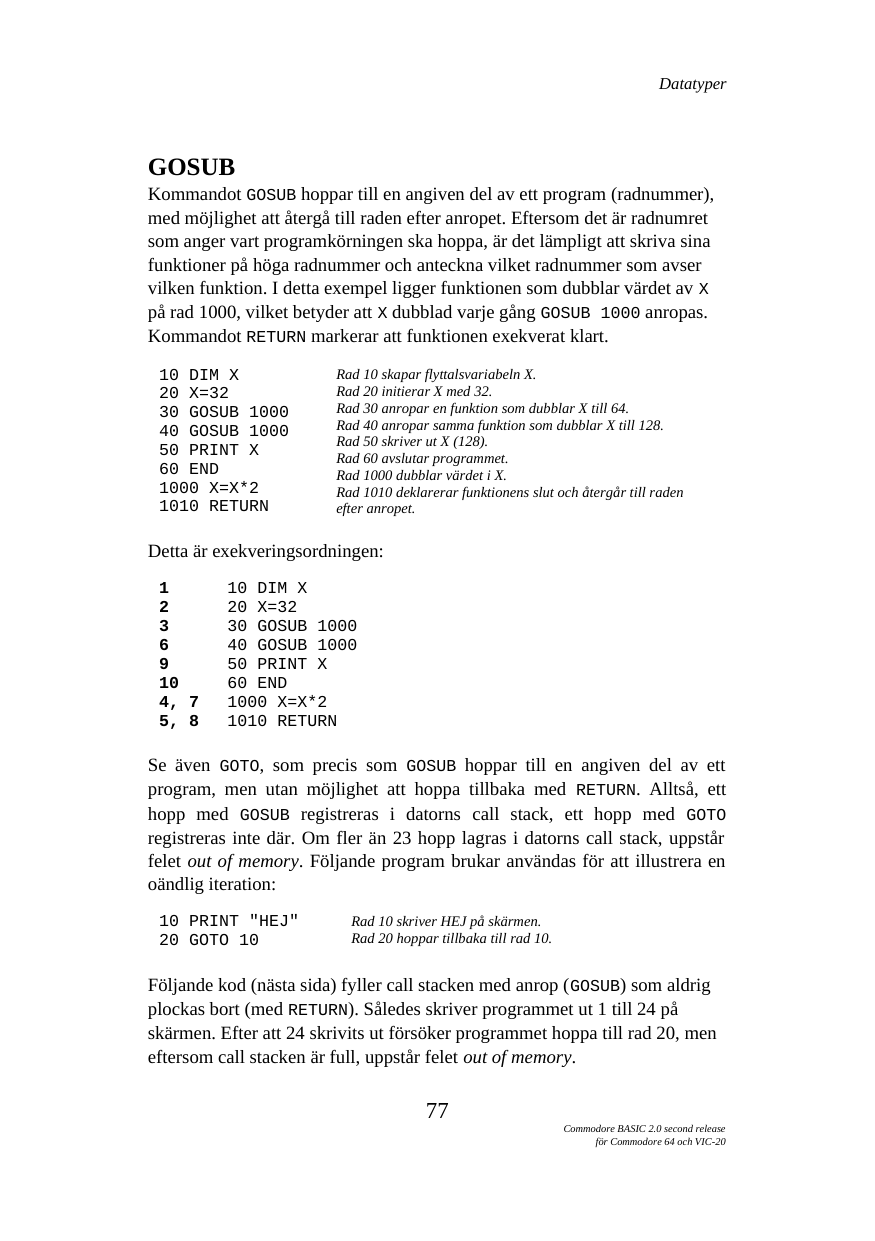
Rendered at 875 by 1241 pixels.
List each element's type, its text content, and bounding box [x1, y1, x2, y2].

text Detta är exekveringsordningen: [148, 517, 726, 562]
subtitle GOSUB [148, 152, 726, 181]
text Se även GOTO, som precis som GOSUB hoppar till en angiven del av ett program, men utan möjlighet att hoppa tillbaka med RETURN. Alltså, ett hopp med GOSUB registreras i datorns call stack, ett hopp med GOTO registreras inte där. Om fler än 23 hopp lagras i datorns call stack, uppstår felet out of memory. Följande program brukar användas för att illustrera en oändlig iteration: [148, 731, 726, 895]
table_header 1 2 3 6 9 10 4, 7 5, 8 [148, 580, 216, 731]
text Följande kod (nästa sida) fyller call stacken med anrop (GOSUB) som aldrig plockas bort (med RETURN). Således skriver programmet ut 1 till 24 på skärmen. Efter att 24 skrivits ut försöker programmet hoppa till rad 20, men eftersom call stacken är full, uppstår felet out of memory. [148, 951, 726, 1067]
table_header Rad 10 skriver HEJ på skärmen. Rad 20 hoppar tillbaka till rad 10. [340, 913, 726, 951]
table_header Rad 10 skapar flyttalsvariabeln X. Rad 20 initierar X med 32. Rad 30 anropar en funktion som dubblar X till 64. Rad 40 anropar samma funktion som dubblar X till 128. Rad 50 skriver ut X (128). Rad 60 avslutar programmet. Rad 1000 dubblar värdet i X. Rad 1010 deklarerar funktionens slut och återgår till raden efter anropet. [325, 366, 726, 517]
table_header 10 PRINT "HEJ" 20 GOTO 10 [148, 913, 340, 951]
table_header 10 DIM X 20 X=32 30 GOSUB 1000 40 GOSUB 1000 50 PRINT X 60 END 1000 X=X*2 1010 RETURN [148, 366, 325, 517]
table_header 10 DIM X 20 X=32 30 GOSUB 1000 40 GOSUB 1000 50 PRINT X 60 END 1000 X=X*2 1010 RETURN [216, 580, 726, 731]
text Kommandot GOSUB hoppar till en angiven del av ett program (radnummer), med möjlighet att återgå till raden efter anropet. Eftersom det är radnumret som anger vart programkörningen ska hoppa, är det lämpligt att skriva sina funktioner på höga radnummer och anteckna vilket radnummer som avser vilken funktion. I detta exempel ligger funktionen som dubblar värdet av X på rad 1000, vilket betyder att X dubblad varje gång GOSUB 1000 anropas. Kommandot RETURN markerar att funktionen exekverat klart. [148, 183, 726, 348]
